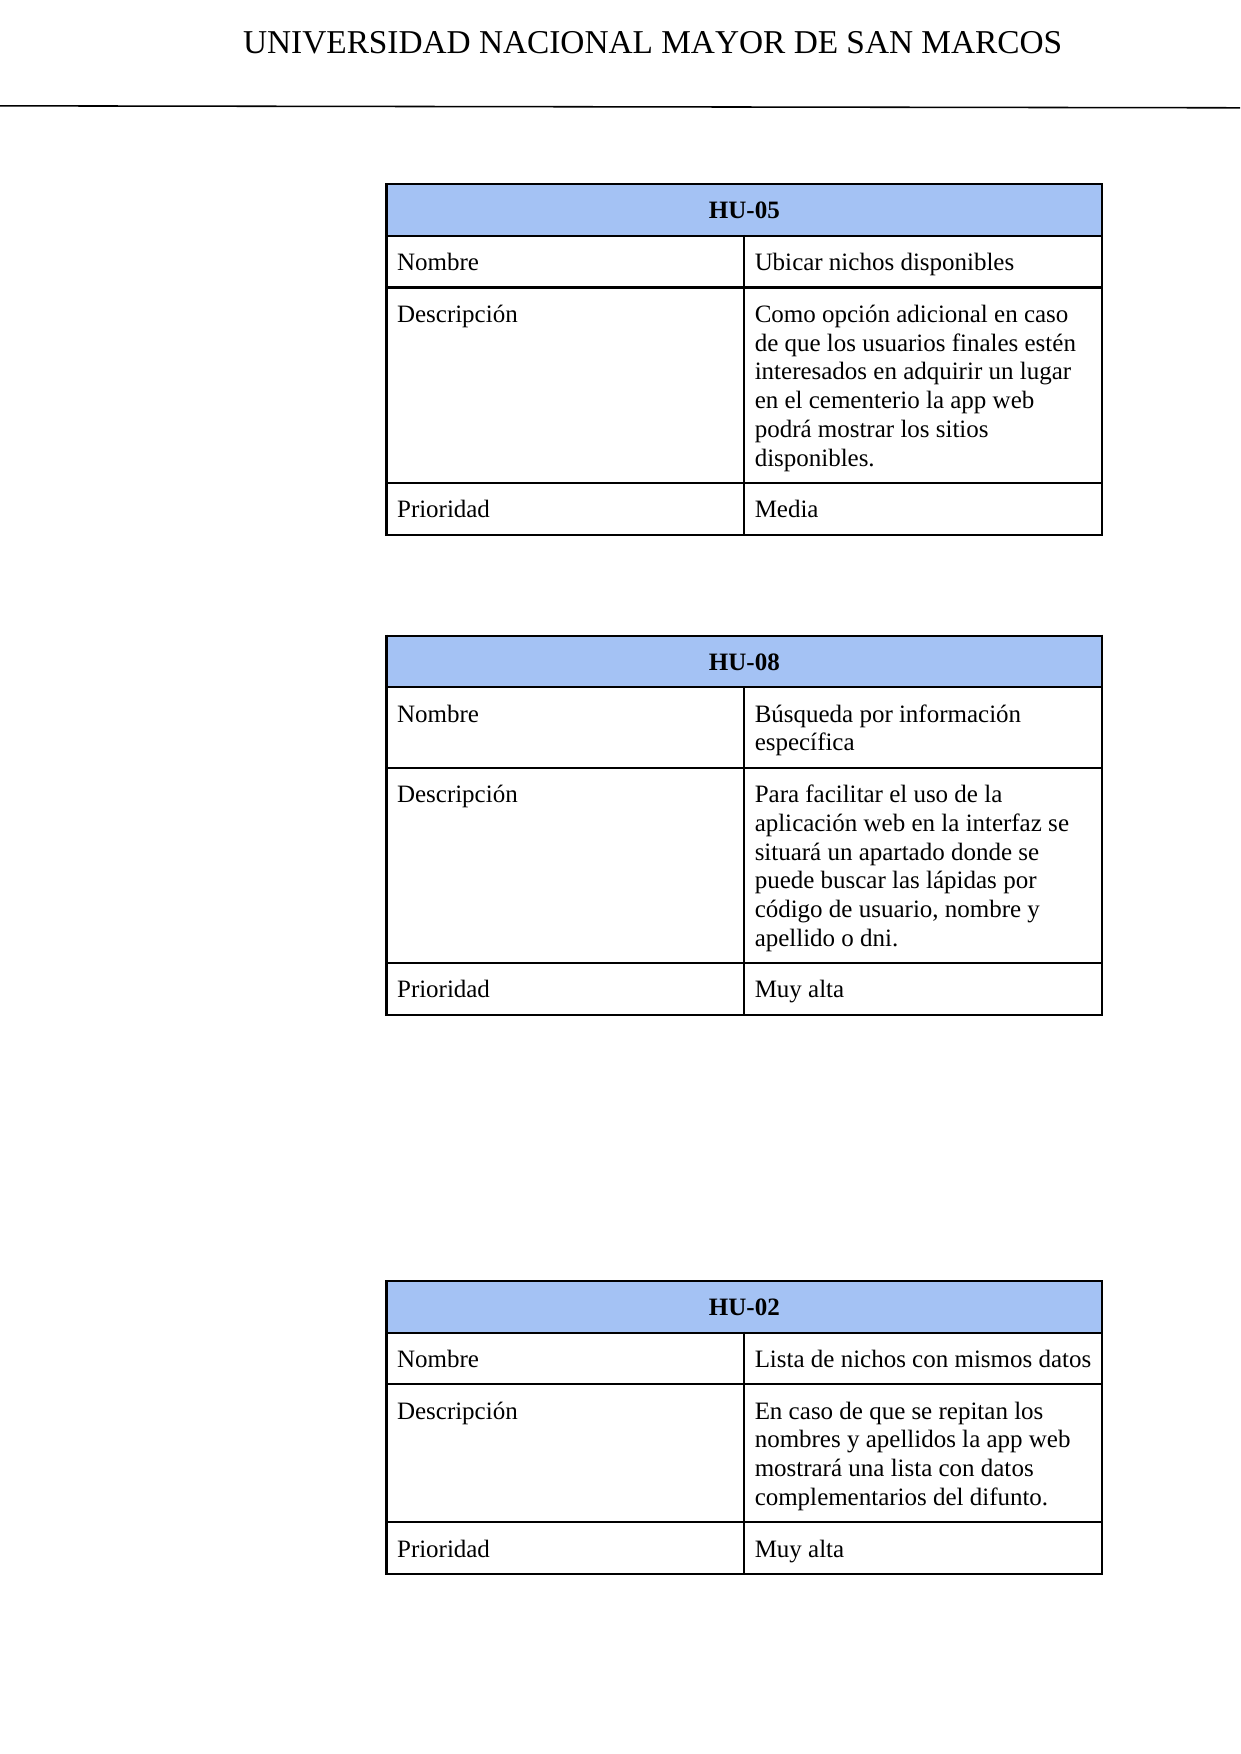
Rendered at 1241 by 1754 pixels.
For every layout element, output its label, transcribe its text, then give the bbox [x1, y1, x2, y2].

table_cell Para facilitar el uso de la aplicación web en la interfaz se situará un apartado donde se puede buscar las lápidas por código de usuario, nombre y apellido o dni. [745, 769, 1101, 962]
table_cell Ubicar nichos disponibles [745, 237, 1101, 286]
table_cell Como opción adicional en caso de que los usuarios finales estén interesados en adquirir un lugar en el cementerio la app web podrá mostrar los sitios disponibles. [745, 289, 1101, 482]
table_header HU-08 [388, 637, 1101, 686]
table_cell Media [745, 484, 1101, 533]
table_header HU-05 [388, 185, 1101, 235]
table_cell Prioridad [388, 1523, 743, 1573]
table_header HU-02 [388, 1282, 1101, 1332]
table_cell Descripción [388, 769, 743, 962]
table_cell Muy alta [745, 964, 1101, 1014]
table_cell Descripción [388, 289, 743, 482]
table_cell Prioridad [388, 484, 743, 533]
table_cell Prioridad [388, 964, 743, 1014]
table_cell Lista de nichos con mismos datos [745, 1334, 1101, 1383]
table_cell En caso de que se repitan los nombres y apellidos la app web mostrará una lista con datos complementarios del difunto. [745, 1385, 1101, 1521]
table_cell Nombre [388, 1334, 743, 1383]
table_cell Nombre [388, 688, 743, 767]
table_cell Descripción [388, 1385, 743, 1521]
table_cell Nombre [388, 237, 743, 286]
table_cell Búsqueda por información específica [745, 688, 1101, 767]
table_cell Muy alta [745, 1523, 1101, 1573]
